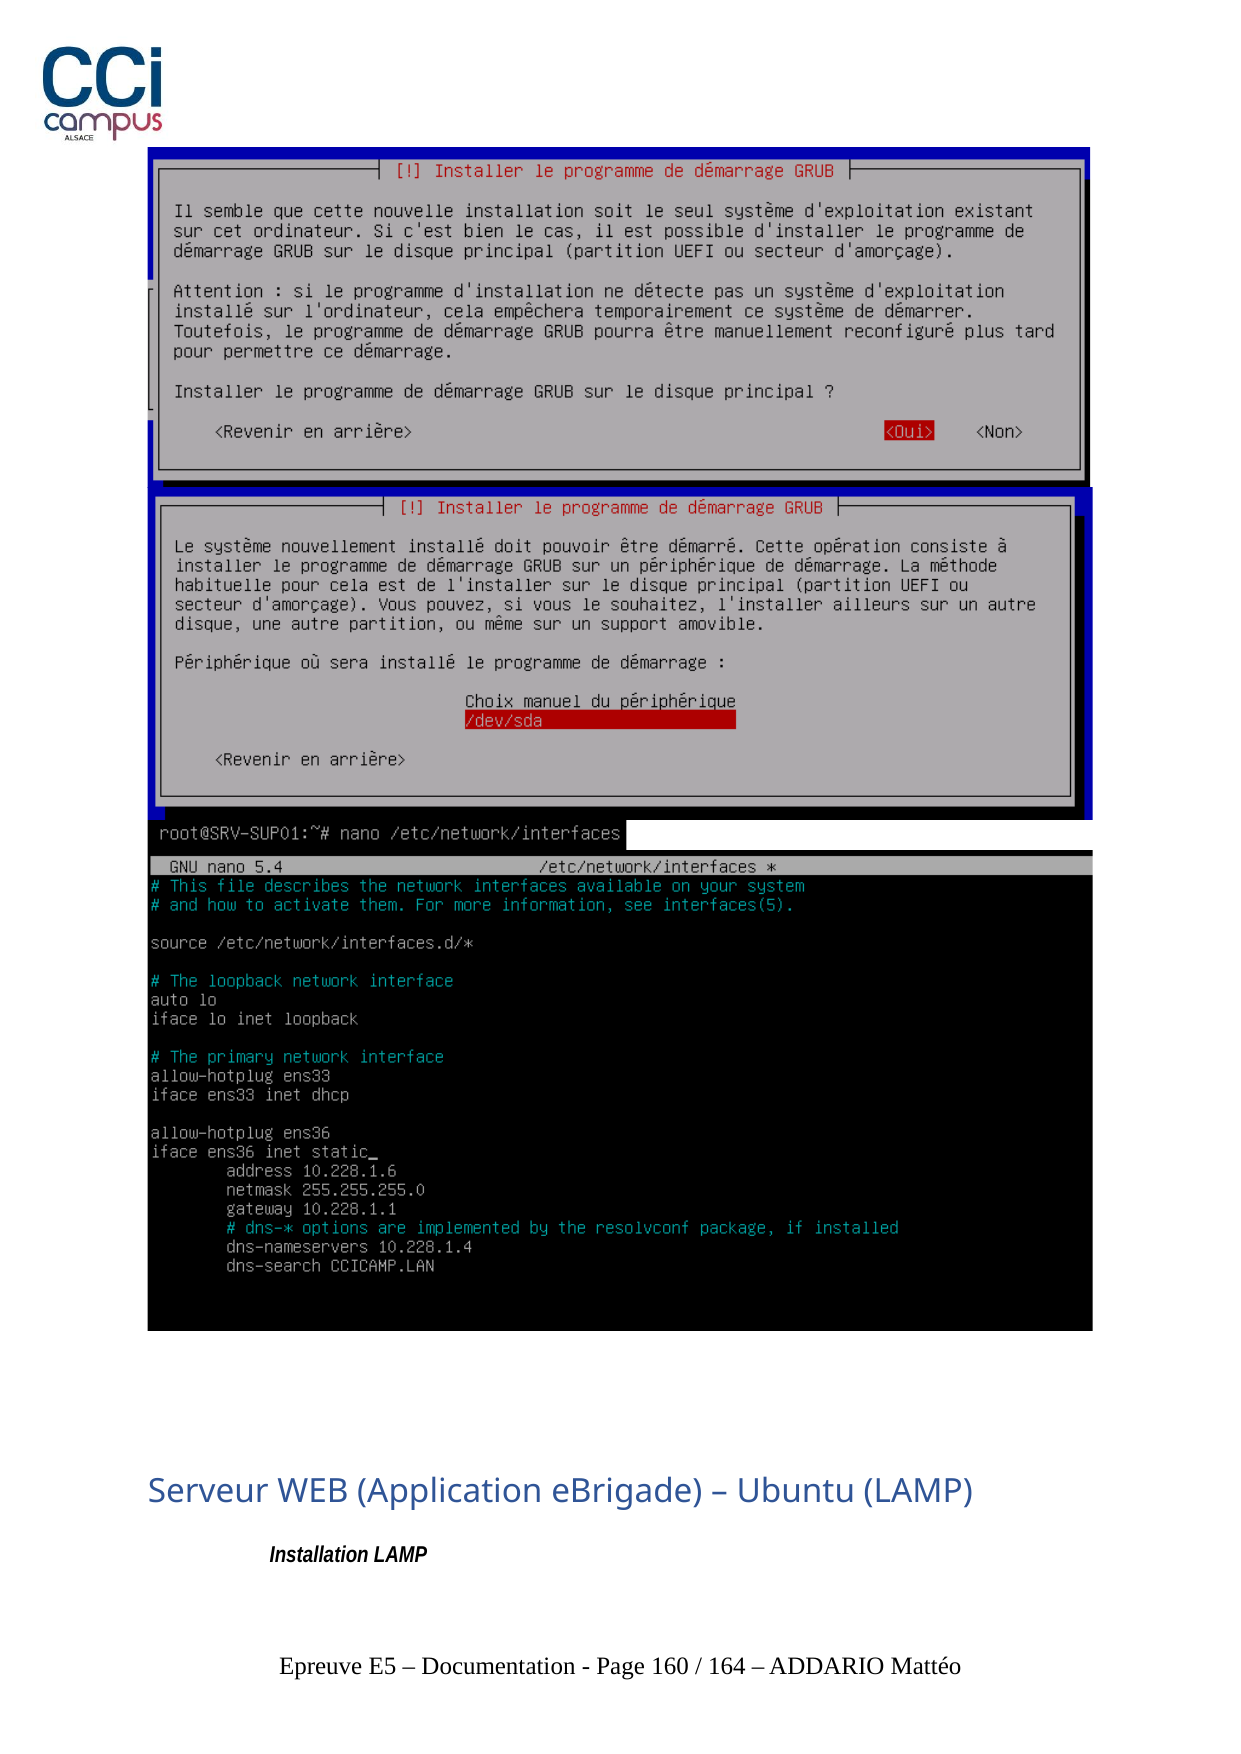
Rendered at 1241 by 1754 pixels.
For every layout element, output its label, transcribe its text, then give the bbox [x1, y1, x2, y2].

subtitle Serveur WEB (Application eBrigade) – Ubuntu (LAMP) [148, 1467, 1093, 1513]
subtitle Installation LAMP [269, 1541, 1093, 1567]
picture [35, 26, 1093, 1331]
